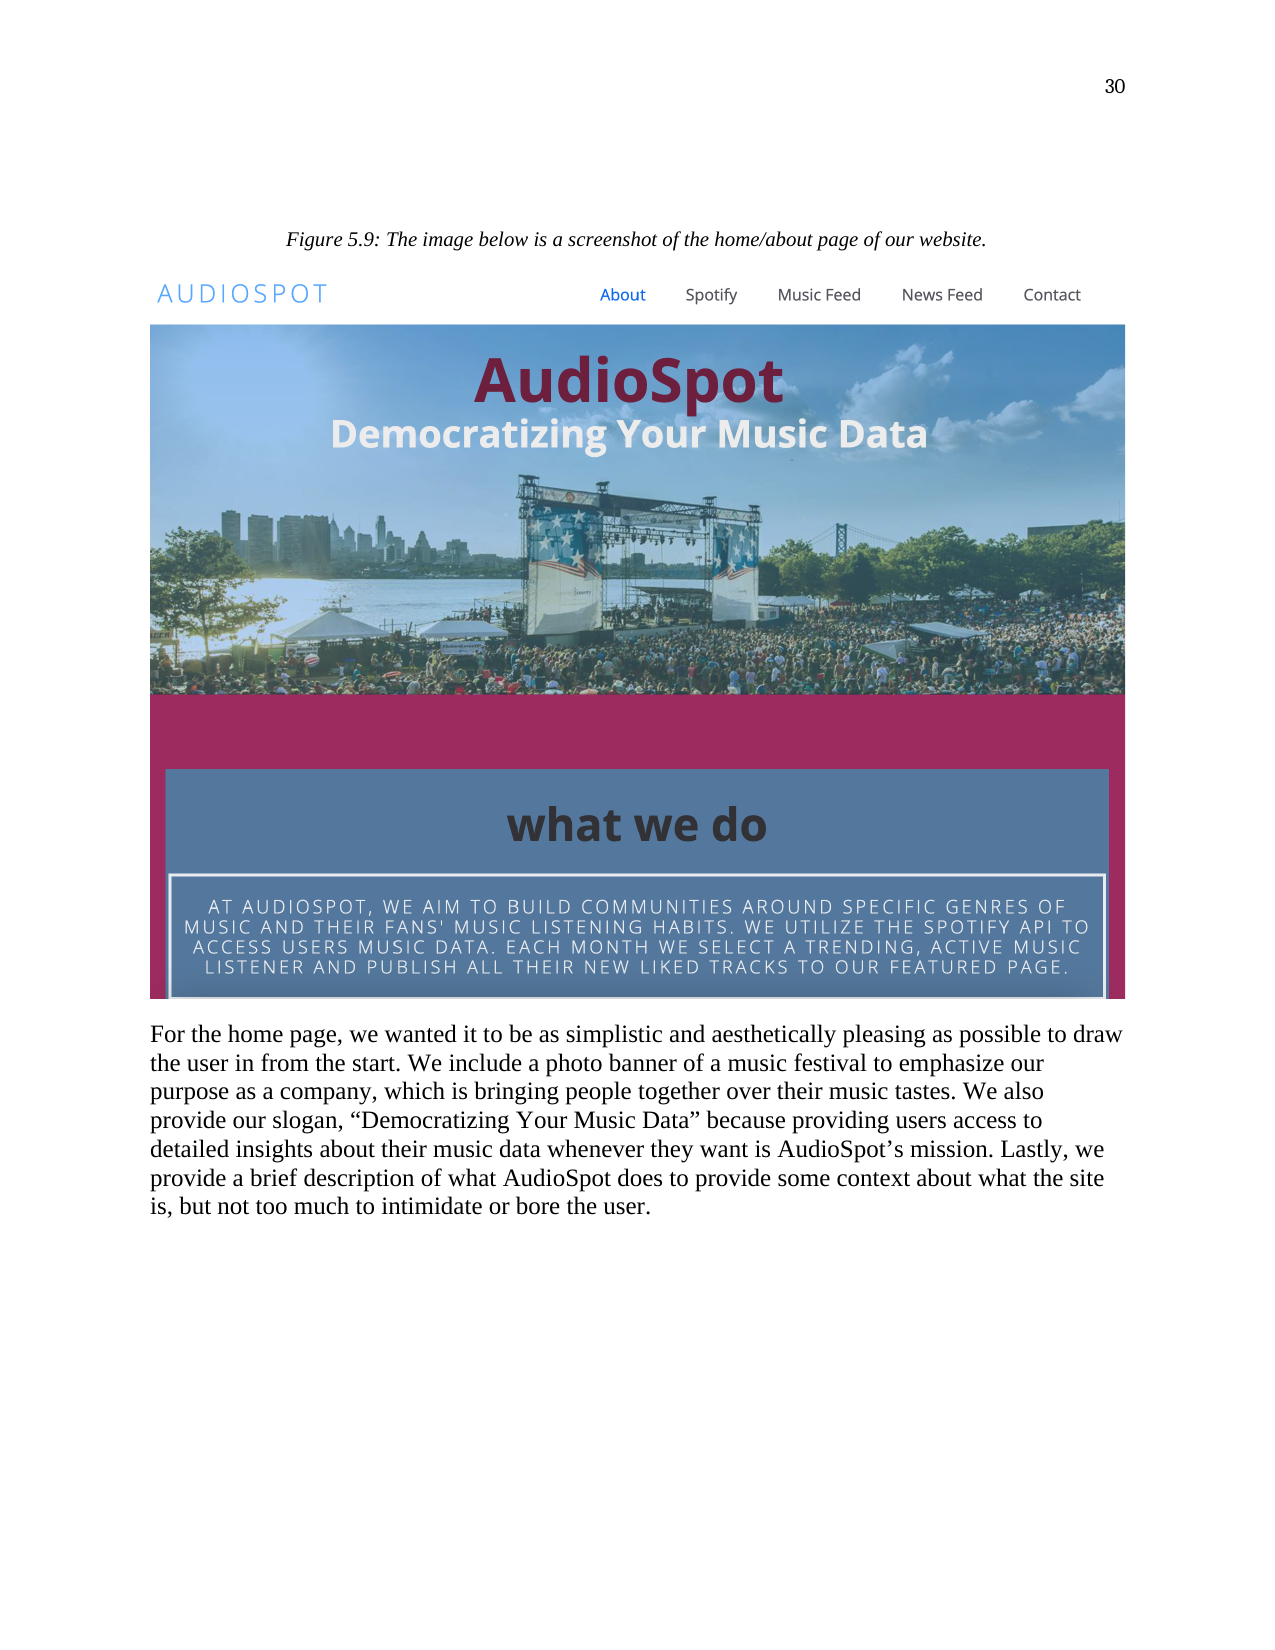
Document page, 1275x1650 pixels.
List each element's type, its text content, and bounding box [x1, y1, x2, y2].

picture [150, 275, 1125, 999]
text Figure 5.9: The image below is a screenshot of the home/about page of our website. [150, 227, 1125, 251]
text For the home page, we wanted it to be as simplistic and aesthetically pleasing as possible to draw the user in from the start. We include a photo banner of a music festival to emphasize our purpose as a company, which is bringing people together over their music tastes. We also provide our slogan, “Democratizing Your Music Data” because providing users access to detailed insights about their music data whenever they want is AudioSpot’s mission. Lastly, we provide a brief description of what AudioSpot does to provide some context about what the site is, but not too much to intimidate or bore the user. [150, 1019, 1125, 1220]
